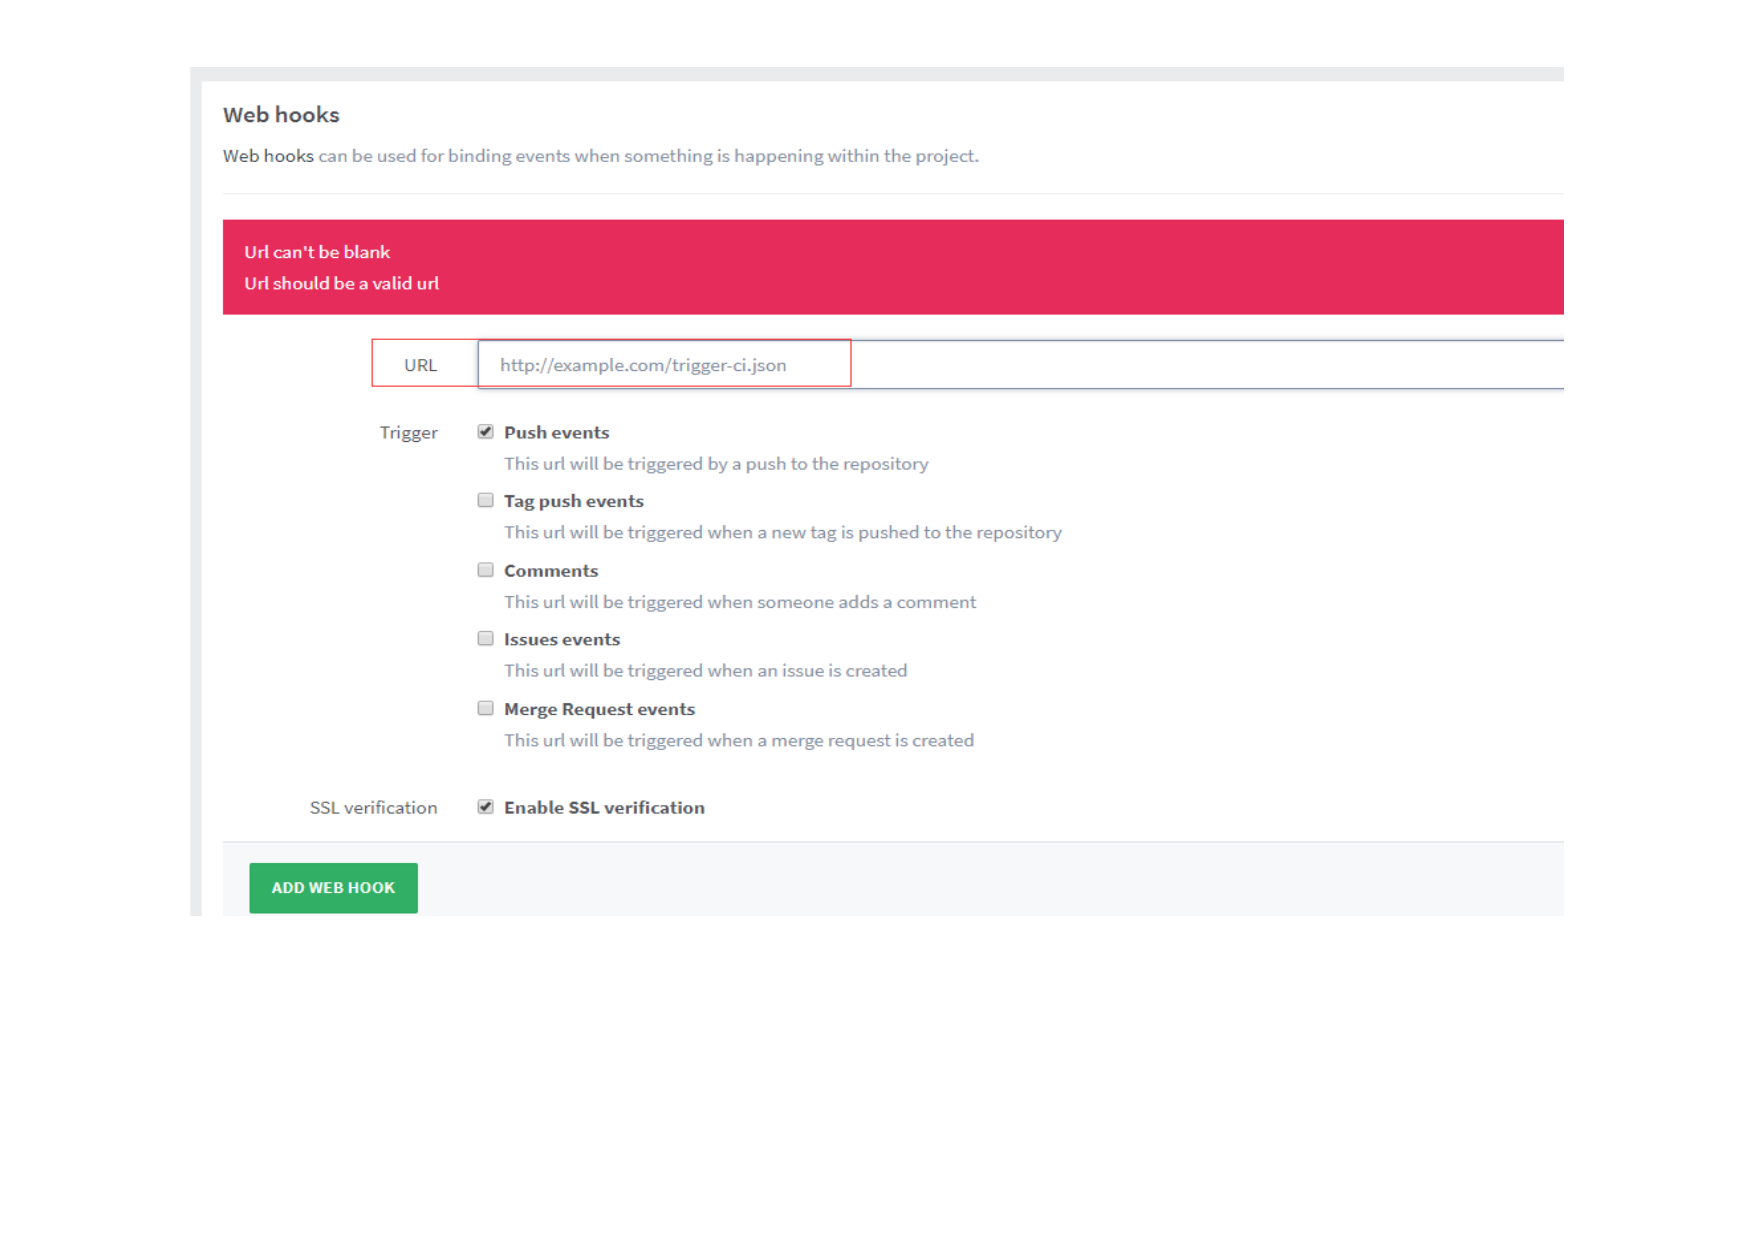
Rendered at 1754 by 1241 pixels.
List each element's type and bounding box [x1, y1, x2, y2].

picture [190, 67, 1564, 916]
